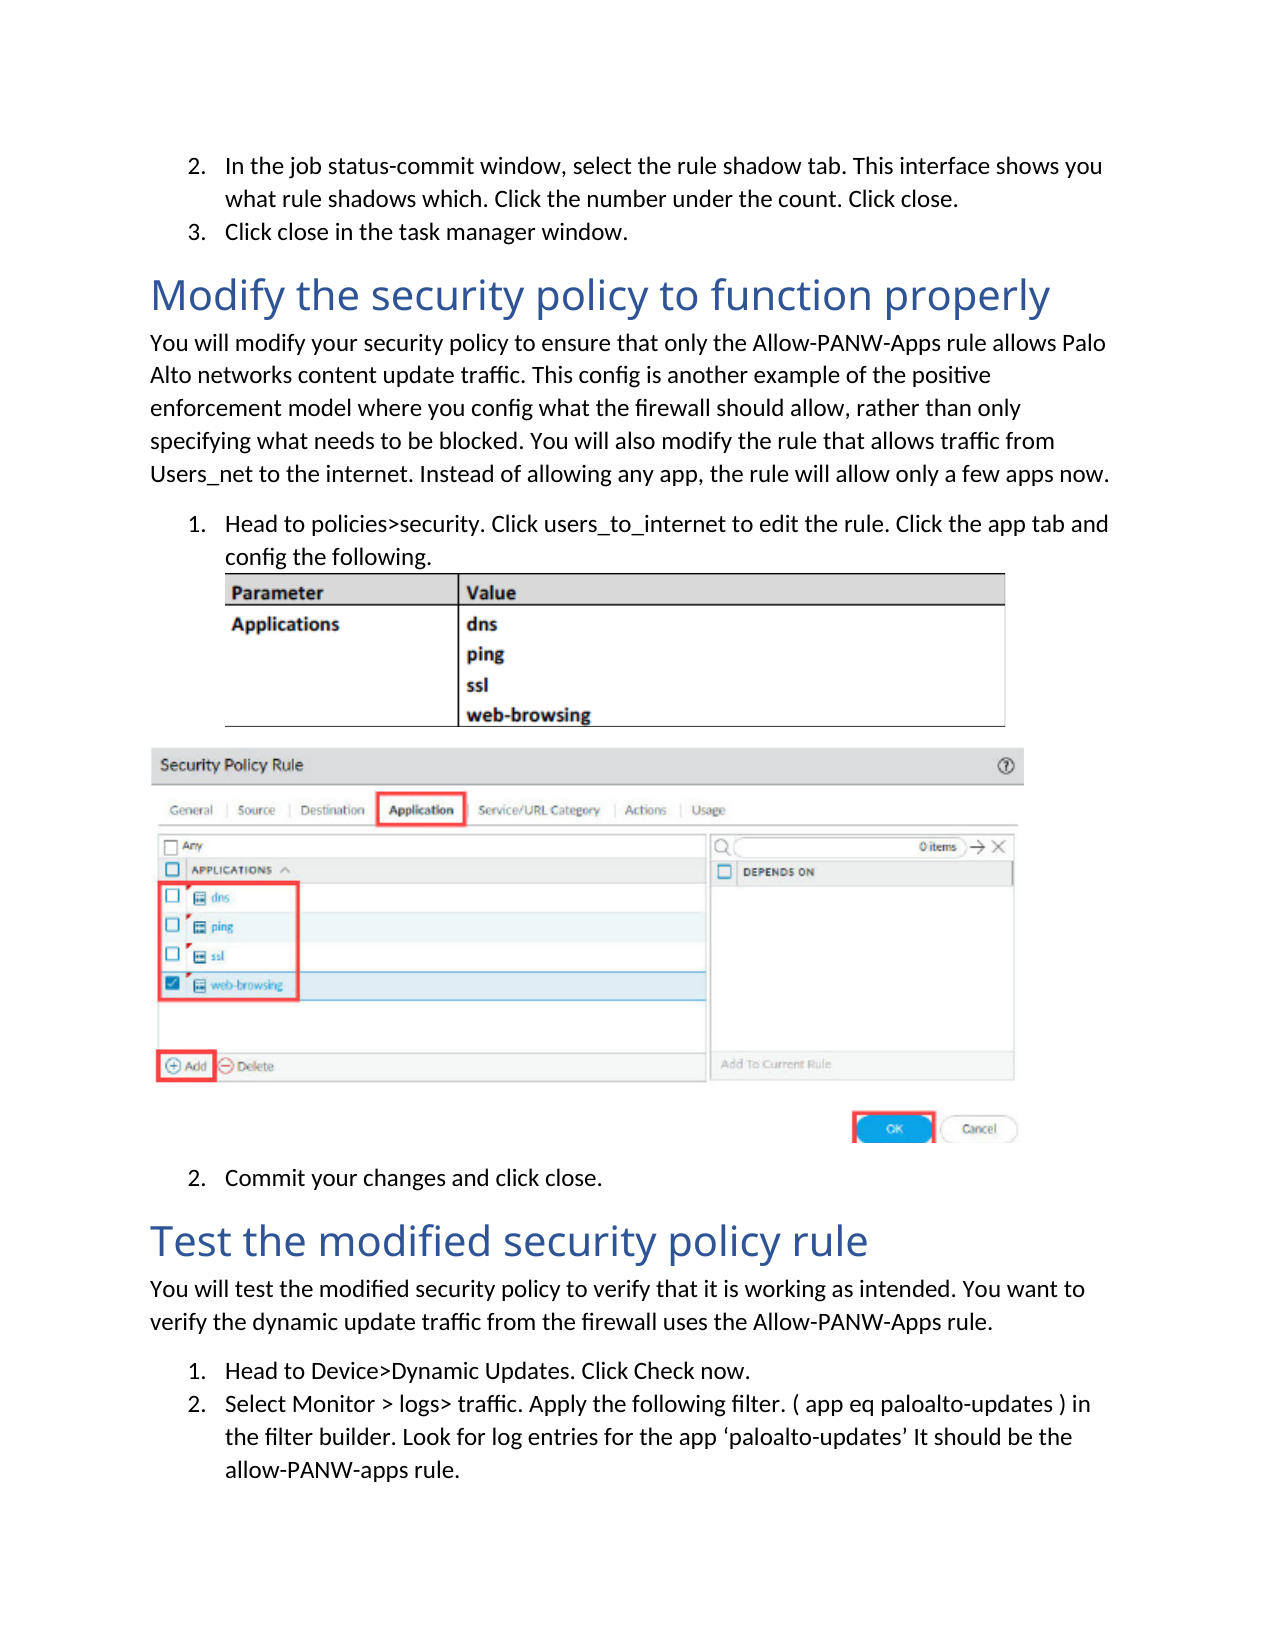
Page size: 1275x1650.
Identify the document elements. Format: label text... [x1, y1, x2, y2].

subtitle Test the modified security policy rule [150, 1211, 1125, 1268]
list Click close in the task manager window. [187, 216, 1125, 246]
list Commit your changes and click close. [187, 1162, 1125, 1192]
text You will modify your security policy to ensure that only the Allow-PANW-Apps rule allows Palo Alto networks content update traffic. This config is another example of the positive enforcement model where you config what the firewall should allow, rather than only specifying what needs to be blocked. You will also modify the rule that allows traffic from Users_net to the internet. Instead of allowing any app, the rule will allow only a few apps now. [150, 327, 1125, 489]
subtitle Modify the security policy to function properly [150, 265, 1125, 322]
list Head to policies>security. Click users_to_internet to edit the rule. Click the app tab and config the following. [187, 508, 1125, 571]
list Head to Device>Dynamic Updates. Click Check now. [187, 1355, 1125, 1386]
text You will test the modified security policy to verify that it is working as intended. You want to verify the dynamic update traffic from the firewall uses the Allow-PANW-Apps rule. [150, 1273, 1125, 1336]
list In the job status-commit window, select the rule shadow tab. This interface shows you what rule shadows which. Click the number under the count. Click close. [187, 150, 1125, 213]
list Select Monitor > logs> traffic. Apply the following filter. ( app eq paloalto-updates ) in the filter builder. Look for log entries for the app ‘paloalto-updates’ It should be the allow-PANW-apps rule. [187, 1388, 1125, 1484]
